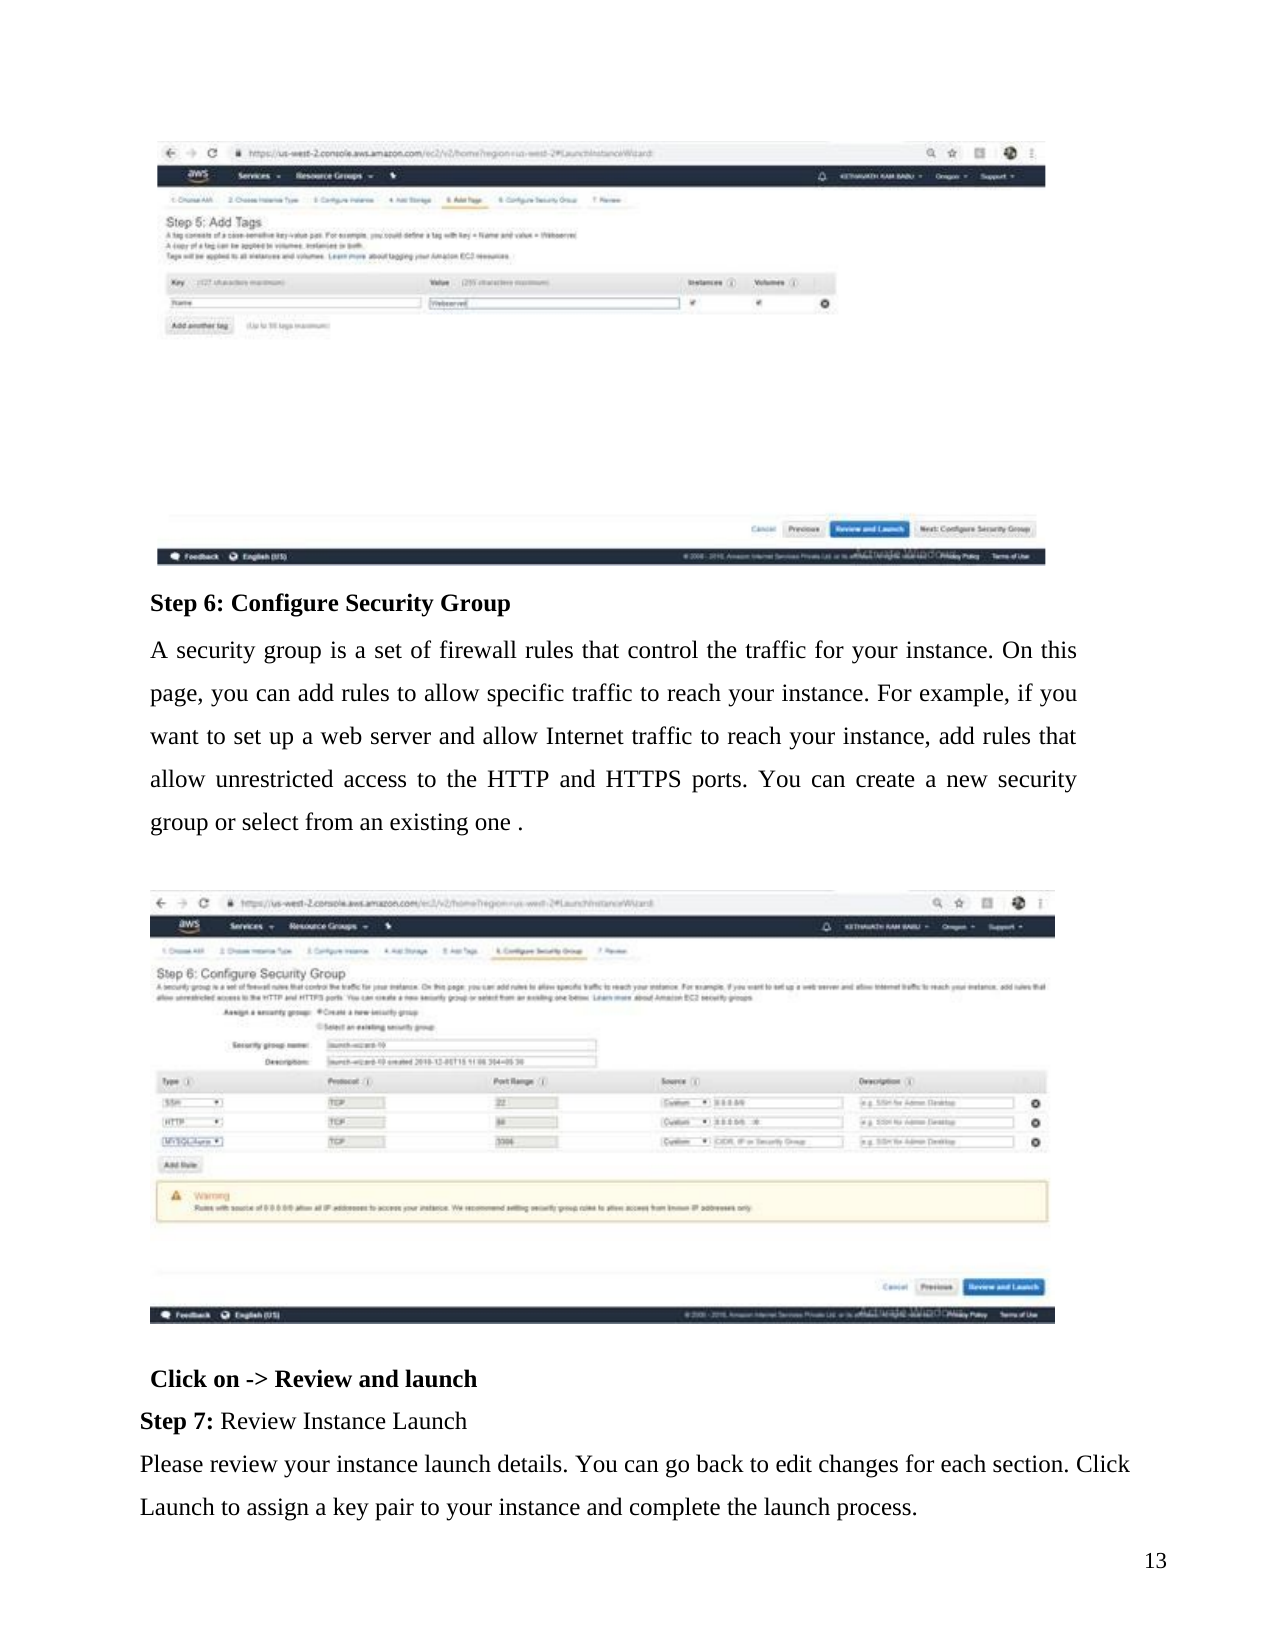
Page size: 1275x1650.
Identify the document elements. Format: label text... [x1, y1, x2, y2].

text A security group is a set of firewall rules that control the traffic for your instance. On this page, you can add rules to allow specific traffic to reach your instance. For example, if you want to set up a web server and allow Internet traffic to reach your instance, add rules that allow unrestricted access to the HTTP and HTTPS ports. You can create a new security group or select from an existing one . [150, 635, 1079, 836]
picture [150, 890, 1055, 1324]
subtitle Step 6: Configure Security Group [150, 588, 1225, 617]
picture [157, 141, 1046, 566]
text Please review your instance launch details. You can go back to edit changes for each section. Click Launch to assign a key pair to your instance and complete the launch process. [139, 1449, 1169, 1521]
text Click on -> Review and launch Step 7: Review Instance Launch [139, 1364, 479, 1435]
